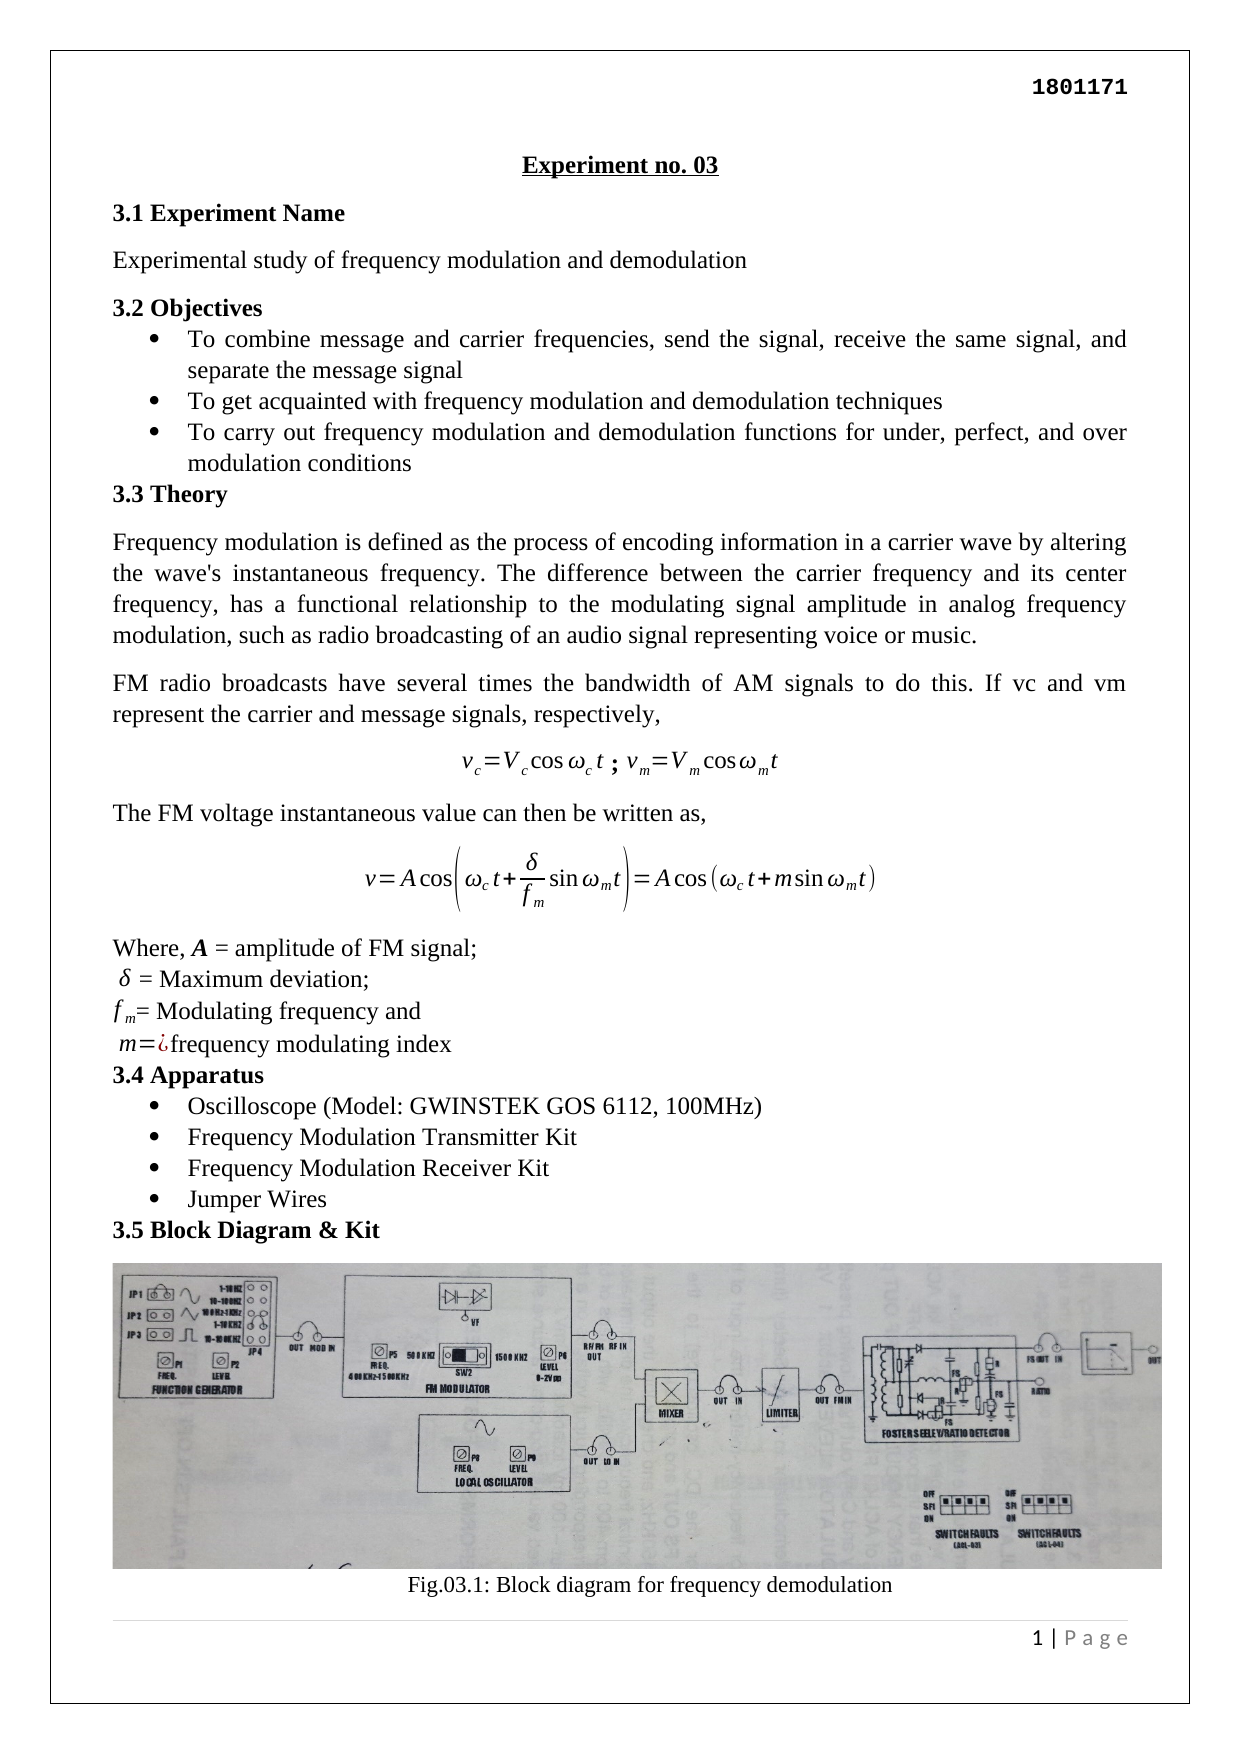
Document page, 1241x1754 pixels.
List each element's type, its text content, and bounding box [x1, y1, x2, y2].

text Where, A = amplitude of FM signal; [112, 933, 1128, 962]
list Frequency Modulation Transmitter Kit [150, 1122, 1128, 1151]
text Fig.03.1: Block diagram for frequency demodulation [112, 1572, 1188, 1598]
text Experimental study of frequency modulation and demodulation [112, 245, 1128, 274]
text Experiment no. 03 [112, 150, 1128, 179]
text Frequency modulation is defined as the process of encoding information in a carrier wave by altering the wave's instantaneous frequency. The difference between the carrier frequency and its center frequency, has a functional relationship to the modulating signal amplitude in analog frequency modulation, such as radio broadcasting of an audio signal representing voice or music. [112, 527, 1128, 649]
text FM radio broadcasts have several times the bandwidth of AM signals to do this. If vc and vm represent the carrier and message signals, respectively, [112, 668, 1128, 728]
list To carry out frequency modulation and demodulation functions for under, perfect, and over modulation conditions [150, 417, 1128, 477]
text frequency modulating index [112, 1029, 1128, 1058]
text The FM voltage instantaneous value can then be written as, [112, 798, 1128, 826]
list Theory [112, 479, 1128, 508]
list Apparatus [112, 1060, 1128, 1089]
text = Maximum deviation; [112, 964, 1128, 993]
list Jumper Wires [150, 1184, 1128, 1213]
list Block Diagram & Kit [112, 1215, 1128, 1244]
picture [112, 1263, 1162, 1569]
list Frequency Modulation Receiver Kit [150, 1153, 1128, 1182]
text ; [112, 747, 1128, 779]
list To combine message and carrier frequencies, send the signal, receive the same signal, and separate the message signal [150, 324, 1128, 384]
list Oscilloscope (Model: GWINSTEK GOS 6112, 100MHz) [150, 1091, 1128, 1120]
text = Modulating frequency and [112, 995, 1128, 1027]
list Experiment Name [112, 198, 1128, 226]
list Objectives [112, 293, 1128, 322]
list To get acquainted with frequency modulation and demodulation techniques [150, 386, 1128, 415]
